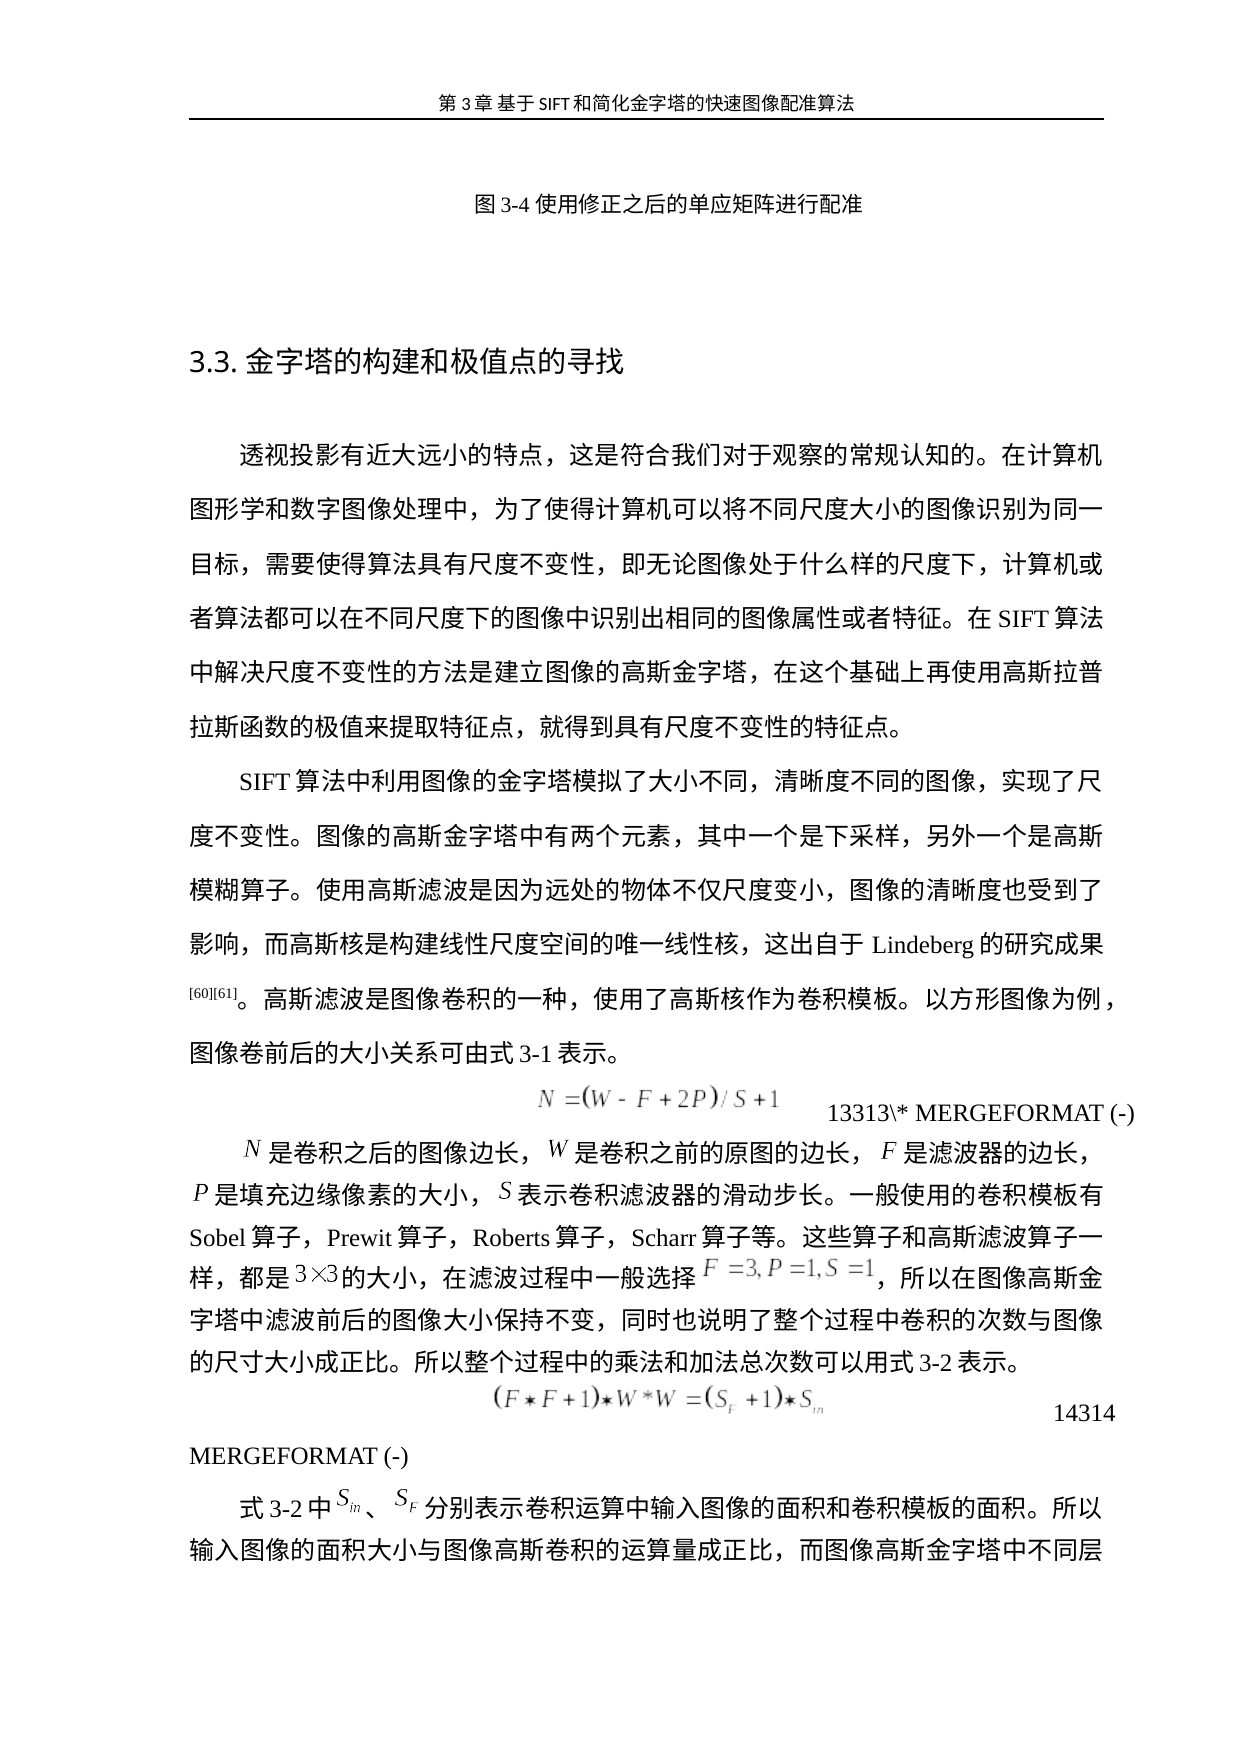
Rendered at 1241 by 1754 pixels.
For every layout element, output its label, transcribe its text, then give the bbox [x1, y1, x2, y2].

text 是卷积之后的图像边长，是卷积之前的原图的边长，是滤波器的边长，是填充边缘像素的大小，表示卷积滤波器的滑动步长。一般使用的卷积模板有Sobel算子，Prewit算子，Roberts算子，Scharr算子等。这些算子和高斯滤波算子一样，都是的大小，在滤波过程中一般选择，所以在图像高斯金字塔中滤波前后的图像大小保持不变，同时也说明了整个过程中卷积的次数与图像的尺寸大小成正比。所以整个过程中的乘法和加法总次数可以用式3-2表示。 [189, 1129, 1104, 1379]
text SIFT算法中利用图像的金字塔模拟了大小不同，清晰度不同的图像，实现了尺度不变性。图像的高斯金字塔中有两个元素，其中一个是下采样，另外一个是高斯模糊算子。使用高斯滤波是因为远处的物体不仅尺度变小，图像的清晰度也受到了影响，而高斯核是构建线性尺度空间的唯一线性核，这出自于Lindeberg的研究成果[60][61]。高斯滤波是图像卷积的一种，使用了高斯核作为卷积模板。以方形图像为例，图像卷前后的大小关系可由式3-1表示。 [189, 762, 1104, 1070]
text 透视投影有近大远小的特点，这是符合我们对于观察的常规认知的。在计算机图形学和数字图像处理中，为了使得计算机可以将不同尺度大小的图像识别为同一目标，需要使得算法具有尺度不变性，即无论图像处于什么样的尺度下，计算机或者算法都可以在不同尺度下的图像中识别出相同的图像属性或者特征。在SIFT算法中解决尺度不变性的方法是建立图像的高斯金字塔，在这个基础上再使用高斯拉普拉斯函数的极值来提取特征点，就得到具有尺度不变性的特征点。 [189, 435, 1104, 743]
subtitle 图3-4 使用修正之后的单应矩阵进行配准 [189, 192, 1104, 217]
subtitle 3.3. 金字塔的构建和极值点的寻找 [189, 339, 1104, 381]
text 式3-2中、分别表示卷积运算中输入图像的面积和卷积模板的面积。所以输入图像的面积大小与图像高斯卷积的运算量成正比，而图像高斯金字塔中不同层之间是2倍下采样的关系，所以在整个图像高斯金字塔中的运算次数可以表示为： [189, 1484, 1104, 1568]
